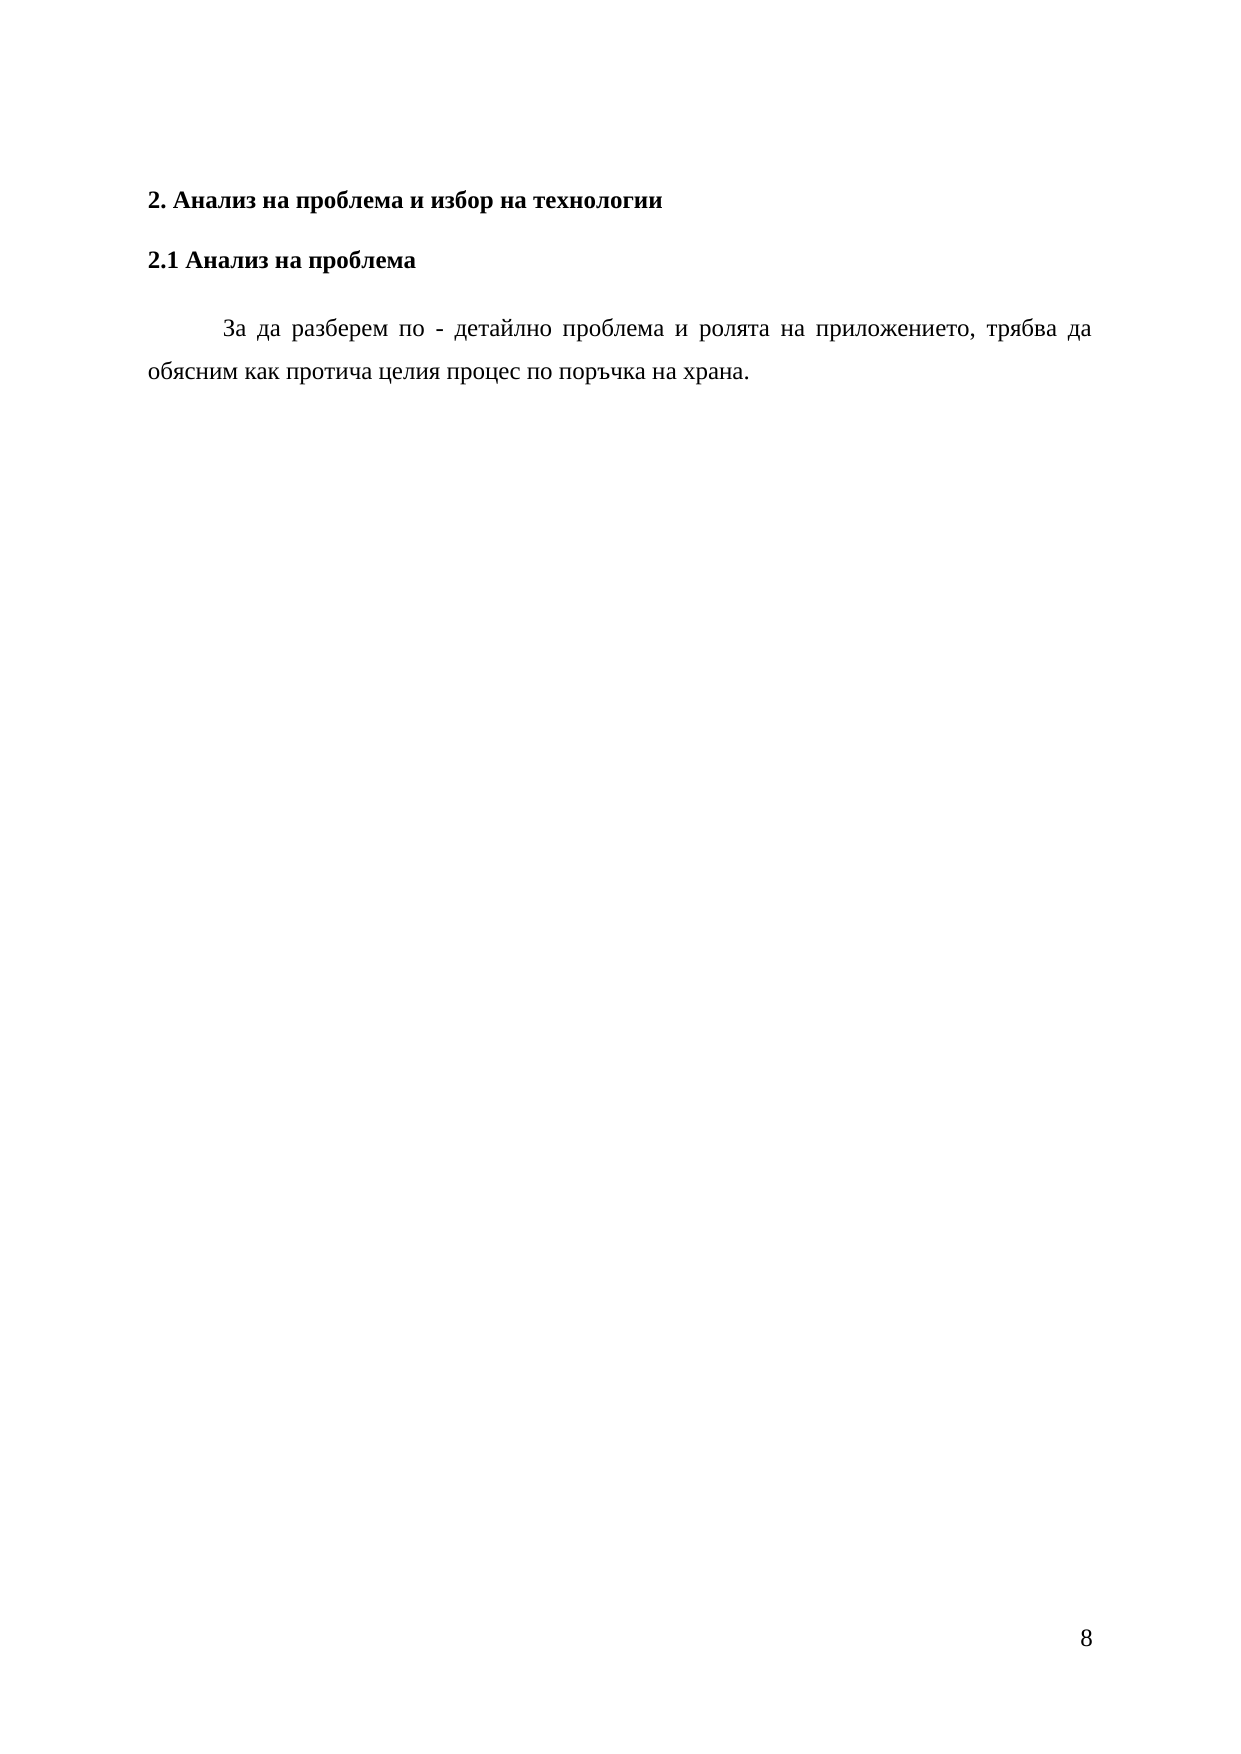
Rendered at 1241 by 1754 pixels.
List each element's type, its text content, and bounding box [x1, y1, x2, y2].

subtitle 2. Анализ на проблема и избор на технологии [148, 185, 1093, 214]
text За да разберем по - детайлно проблема и ролята на приложението, трябва да обясним как протича целия процес по поръчка на храна. [148, 313, 1093, 385]
subtitle 2.1 Анализ на проблема [148, 245, 1093, 274]
